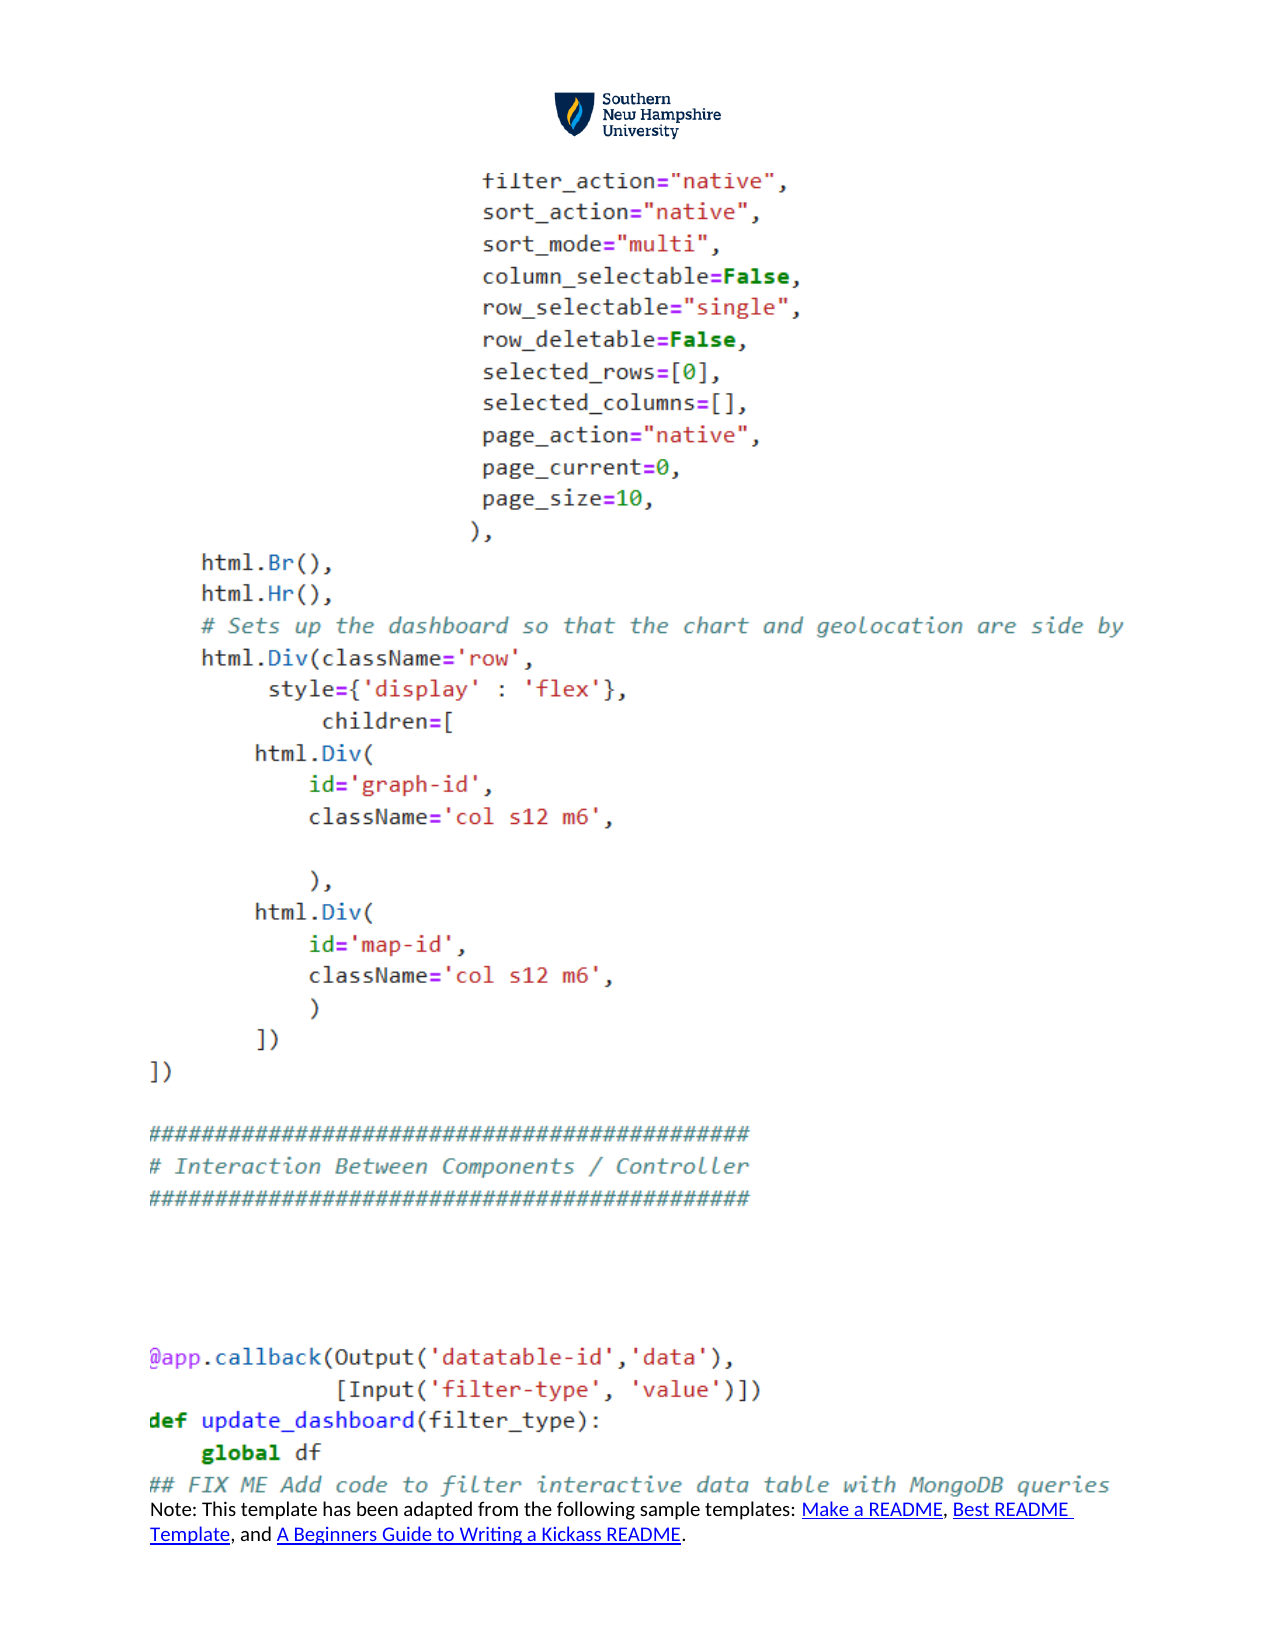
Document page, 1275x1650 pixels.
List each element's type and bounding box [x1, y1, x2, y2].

picture [546, 75, 729, 154]
picture [150, 173, 1125, 1497]
